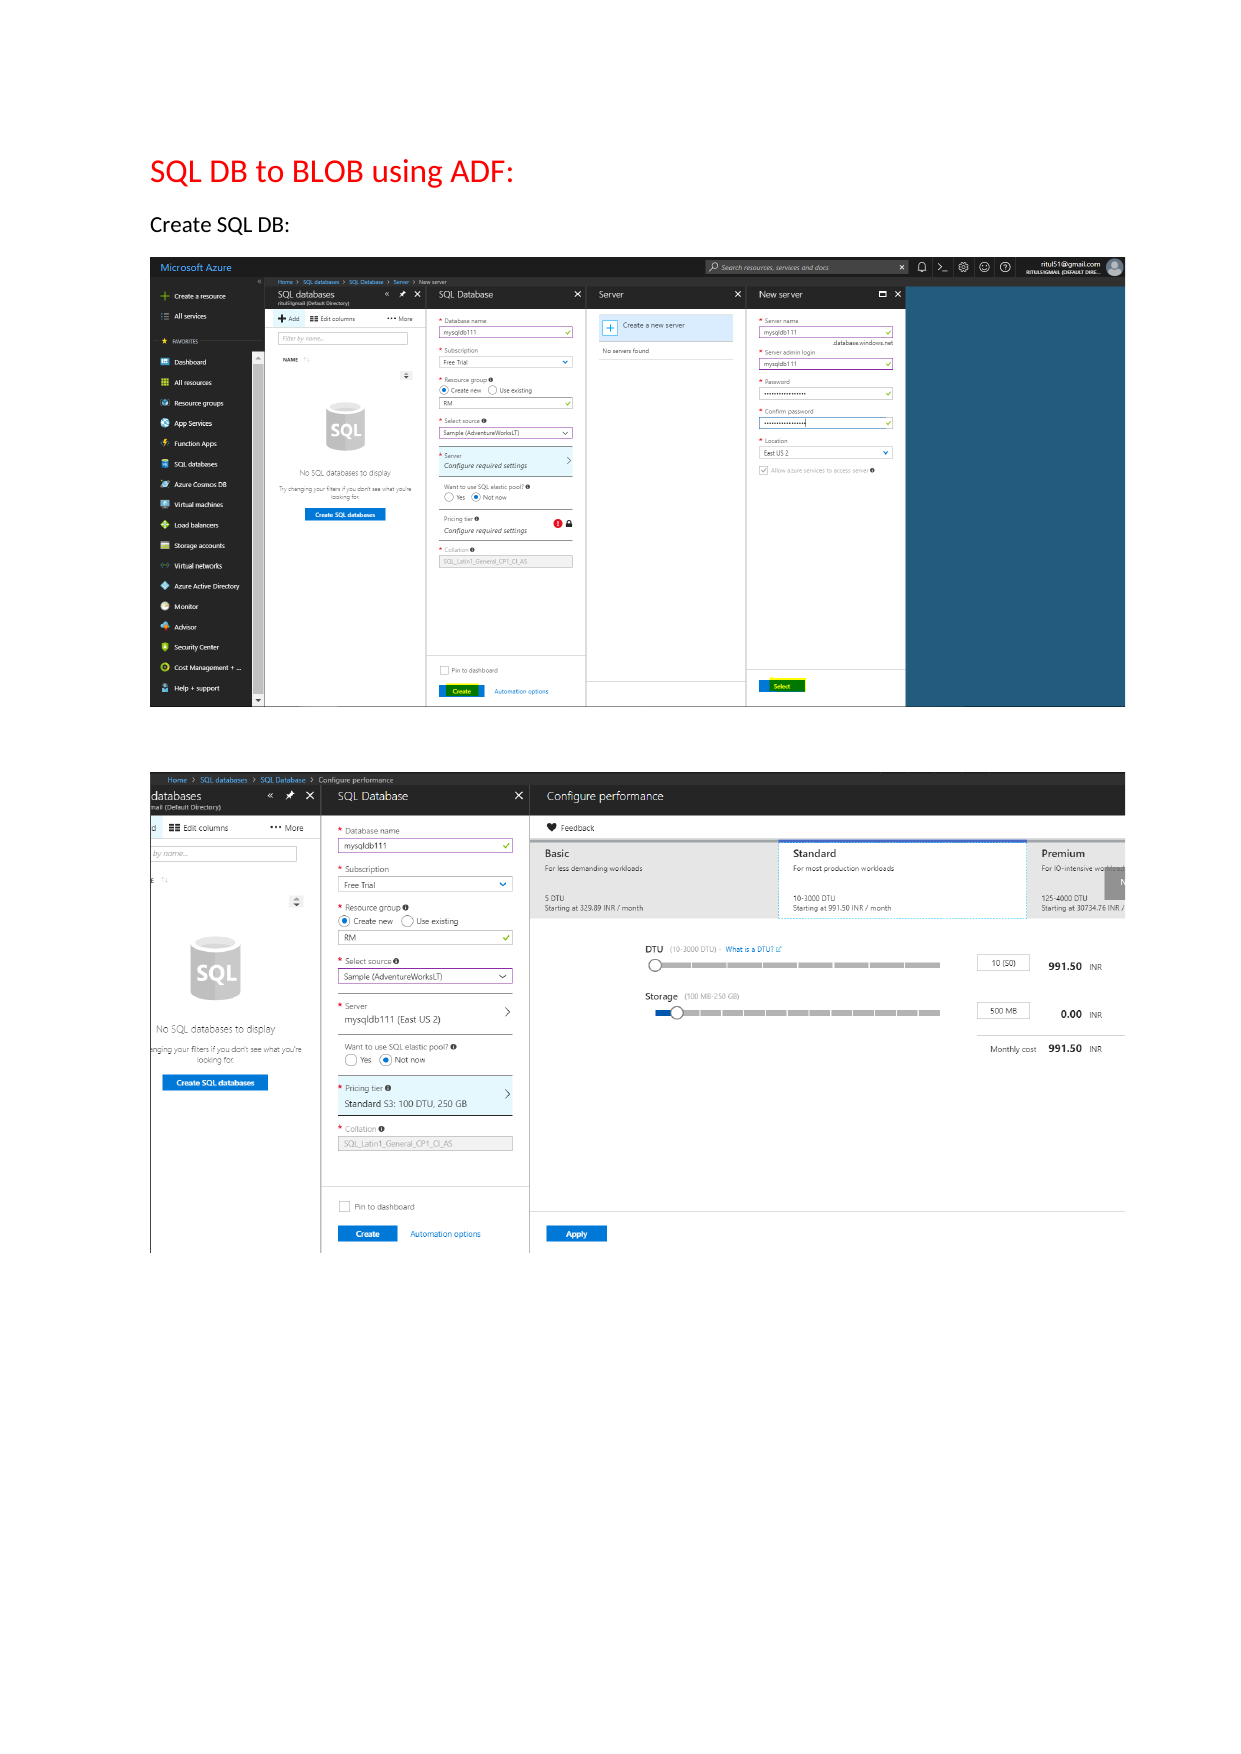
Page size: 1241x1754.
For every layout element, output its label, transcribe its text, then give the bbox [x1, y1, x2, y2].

text Create SQL DB: [150, 211, 1090, 239]
picture [150, 772, 1125, 1253]
text SQL DB to BLOB using ADF: [150, 150, 1090, 191]
picture [150, 257, 1125, 707]
